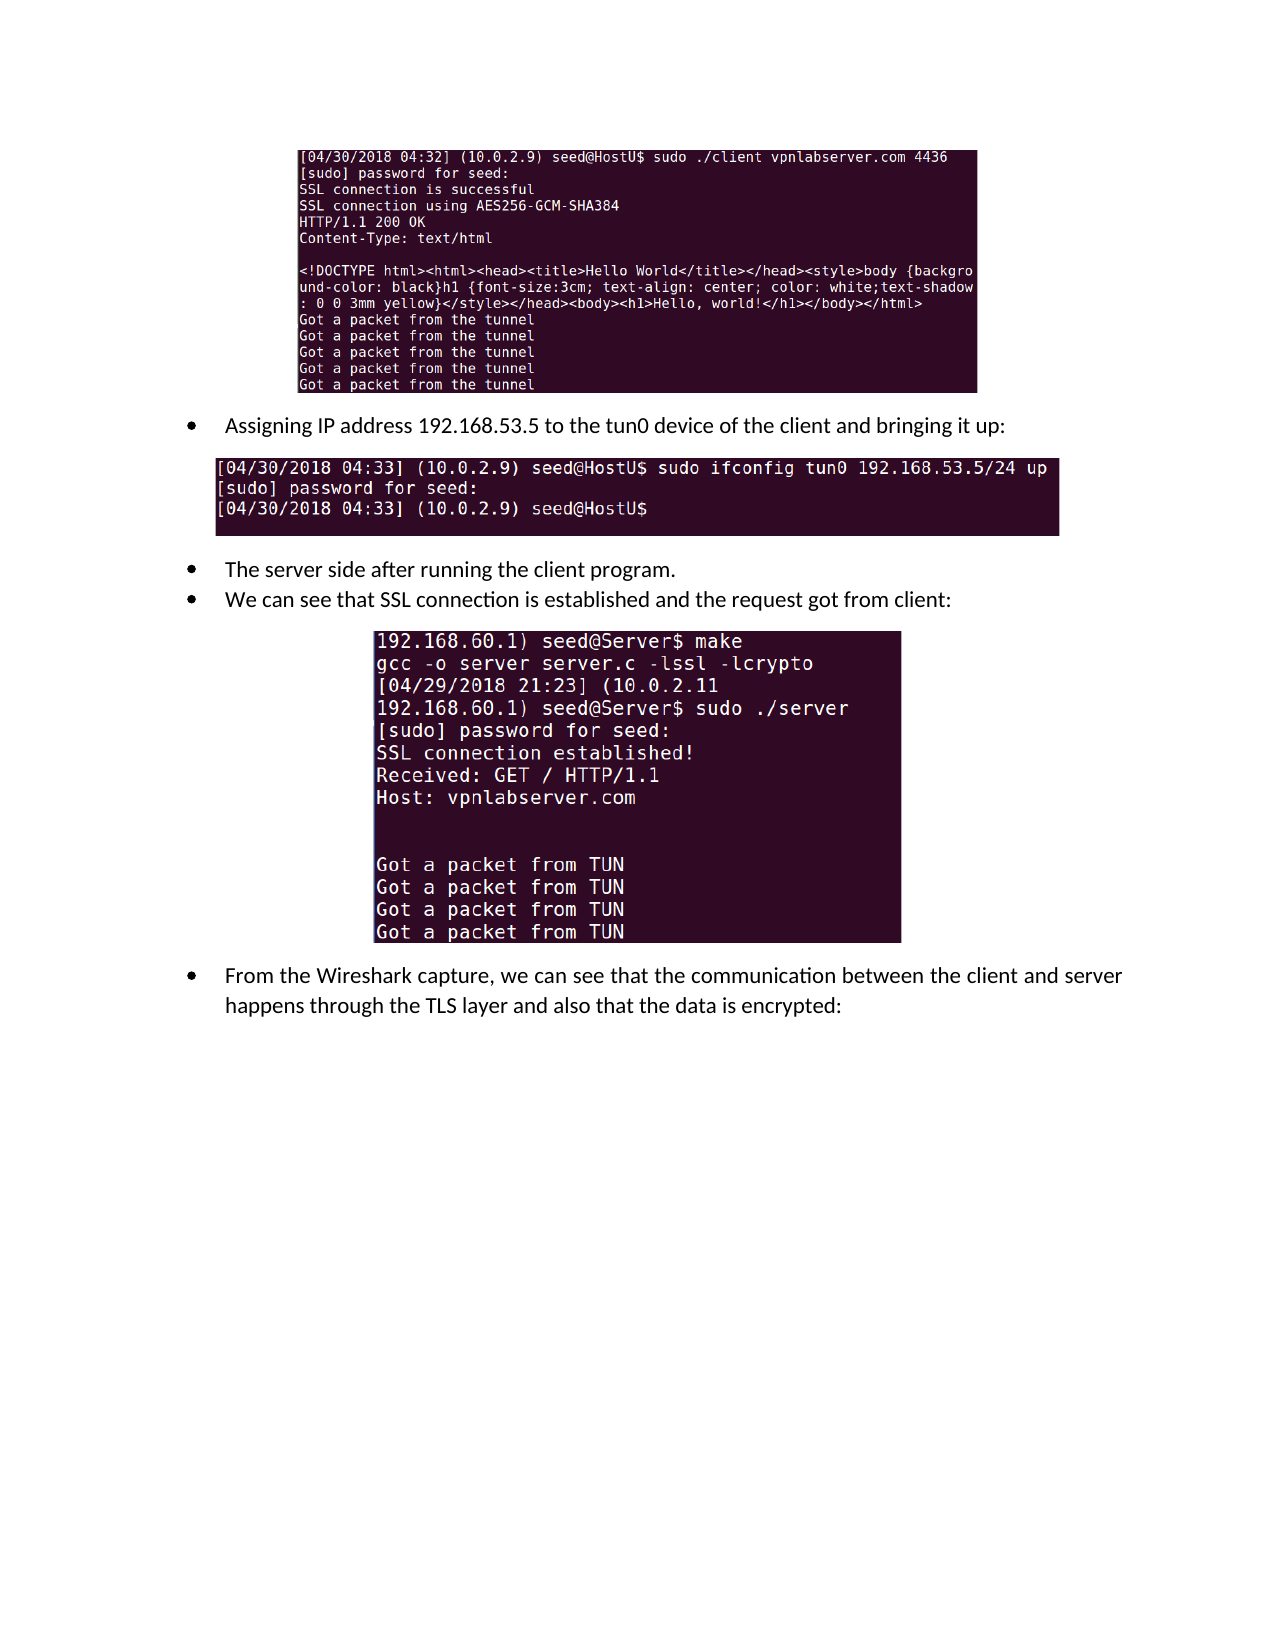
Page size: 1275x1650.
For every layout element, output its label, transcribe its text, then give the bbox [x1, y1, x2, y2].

list The server side after running the client program. [187, 555, 1125, 583]
picture [215, 458, 1060, 536]
list We can see that SSL connection is established and the request got from client: [187, 585, 1125, 613]
picture [297, 150, 978, 393]
list From the Wireshark capture, we can see that the communication between the client and server happens through the TLS layer and also that the data is encrypted: [187, 961, 1125, 1020]
list Assigning IP address 192.168.53.5 to the tun0 device of the client and bringing it up: [187, 411, 1125, 439]
picture [373, 631, 902, 943]
